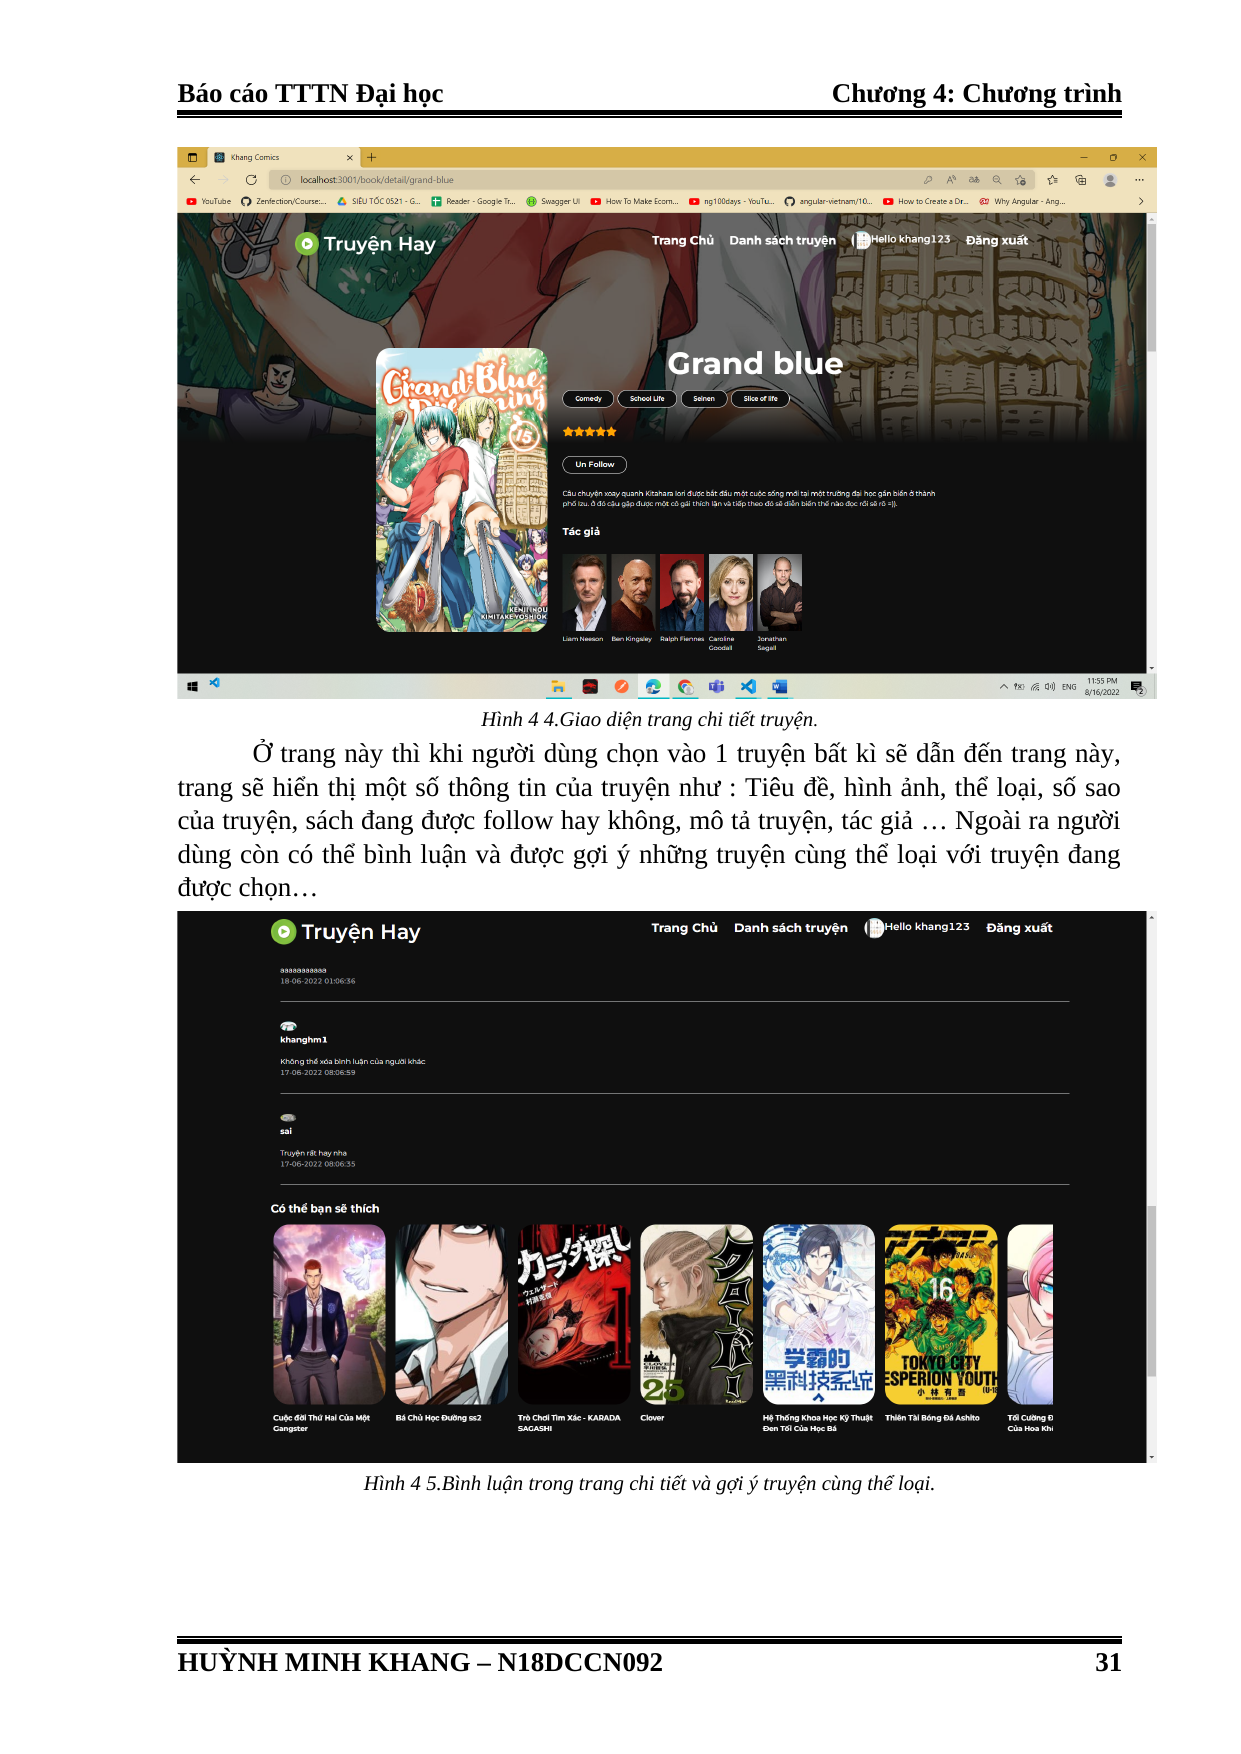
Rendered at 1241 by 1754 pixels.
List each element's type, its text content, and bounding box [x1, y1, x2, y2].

text Ở trang này thì khi người dùng chọn vào 1 truyện bất kì sẽ dẫn đến trang này, trang sẽ hiển thị một số thông tin của truyện như : Tiêu đề, hình ảnh, thể loại, số sao của truyện, sách đang được follow hay không, mô tả truyện, tác giả … Ngoài ra người dùng còn có thể bình luận và được gợi ý những truyện cùng thể loại với truyện đang được chọn… [177, 737, 1122, 903]
picture [177, 911, 1157, 1463]
picture [177, 147, 1157, 699]
text Hình 4 4.Giao diện trang chi tiết truyện. [177, 707, 1122, 731]
text Hình 4 5.Bình luận trong trang chi tiết và gợi ý truyện cùng thể loại. [177, 1471, 1122, 1495]
